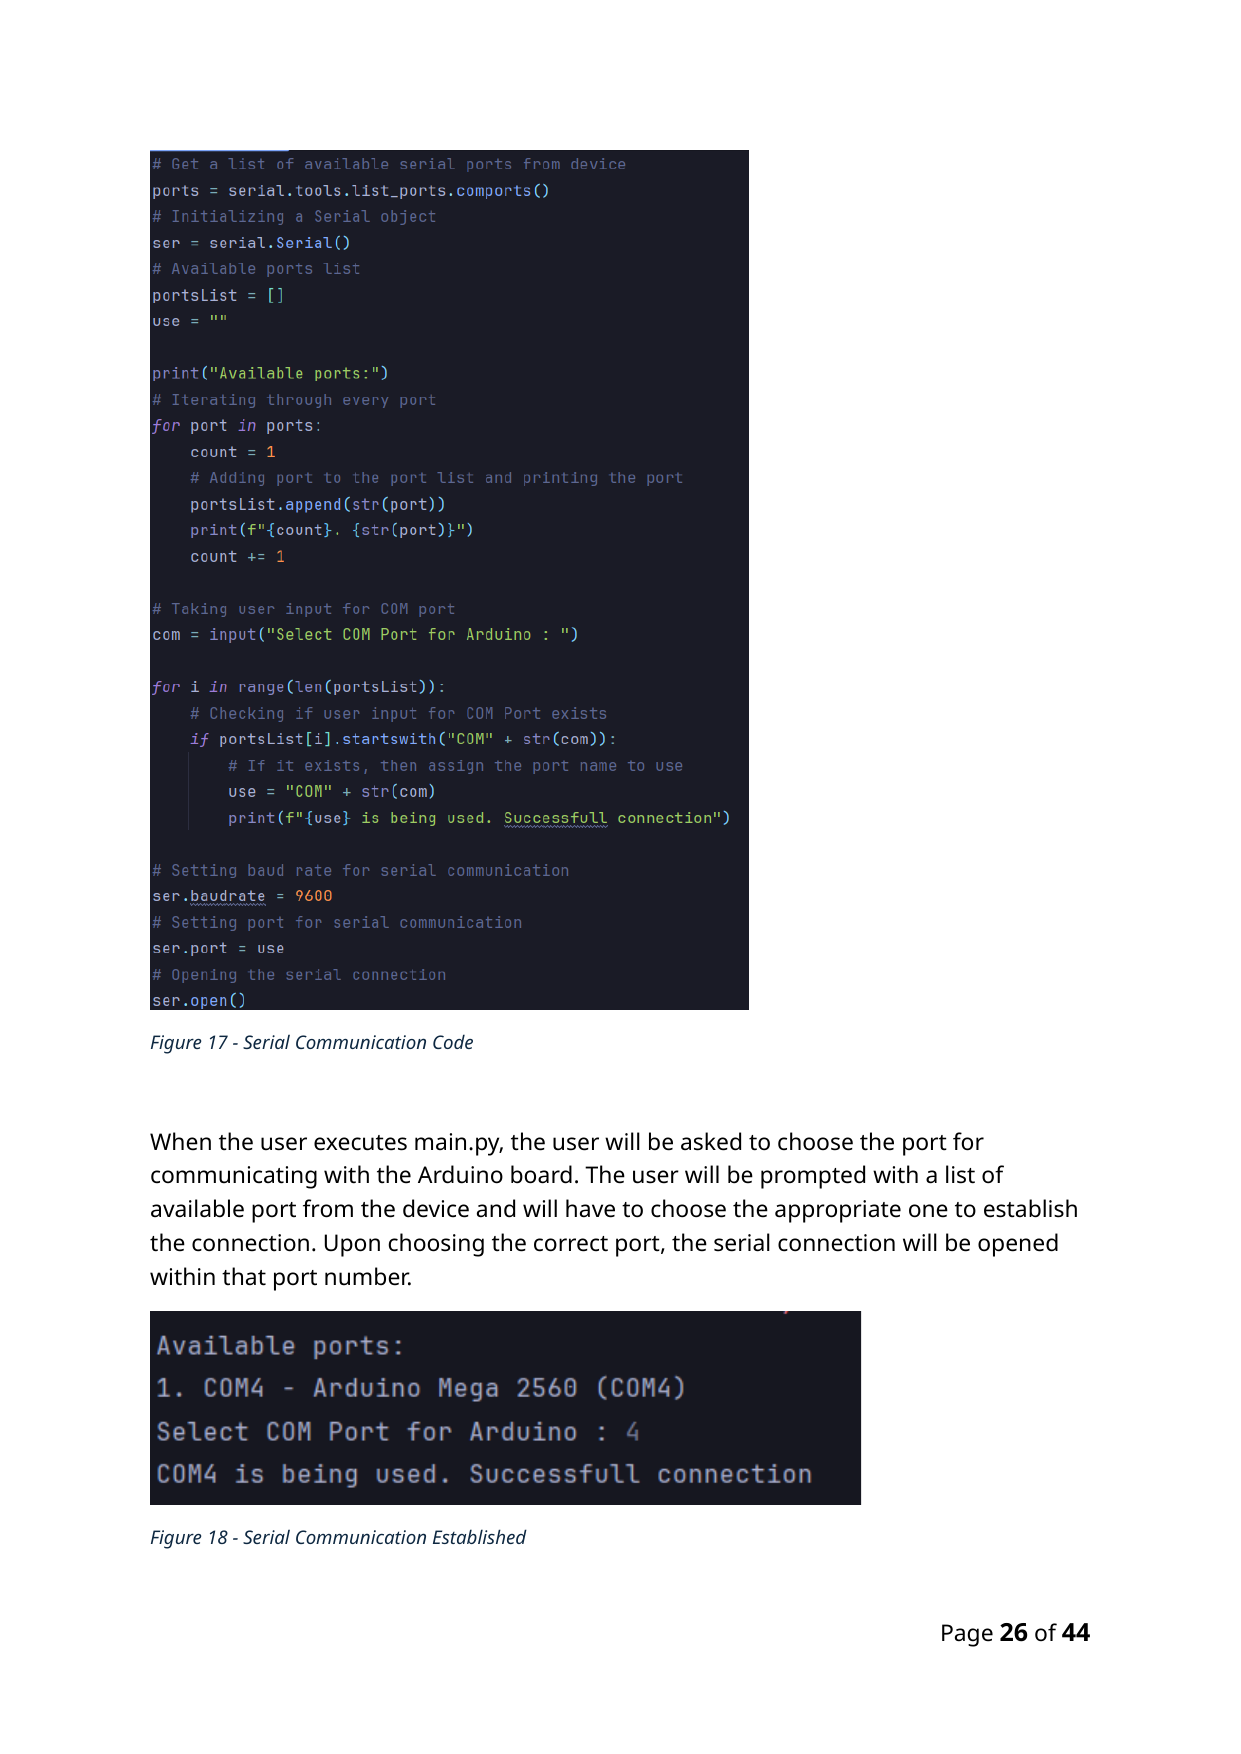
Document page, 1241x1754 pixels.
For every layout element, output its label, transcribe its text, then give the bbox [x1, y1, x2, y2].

text When the user executes main.py, the user will be asked to choose the port for communicating with the Arduino board. The user will be prompted with a list of available port from the device and will have to choose the appropriate one to establish the connection. Upon choosing the correct port, the serial connection will be opened within that port number. [150, 1126, 1090, 1292]
picture [150, 150, 749, 1010]
text Figure 17 - Serial Communication Code [150, 1029, 1090, 1054]
text Figure 18 - Serial Communication Established [150, 1524, 1090, 1549]
picture [150, 1311, 862, 1505]
